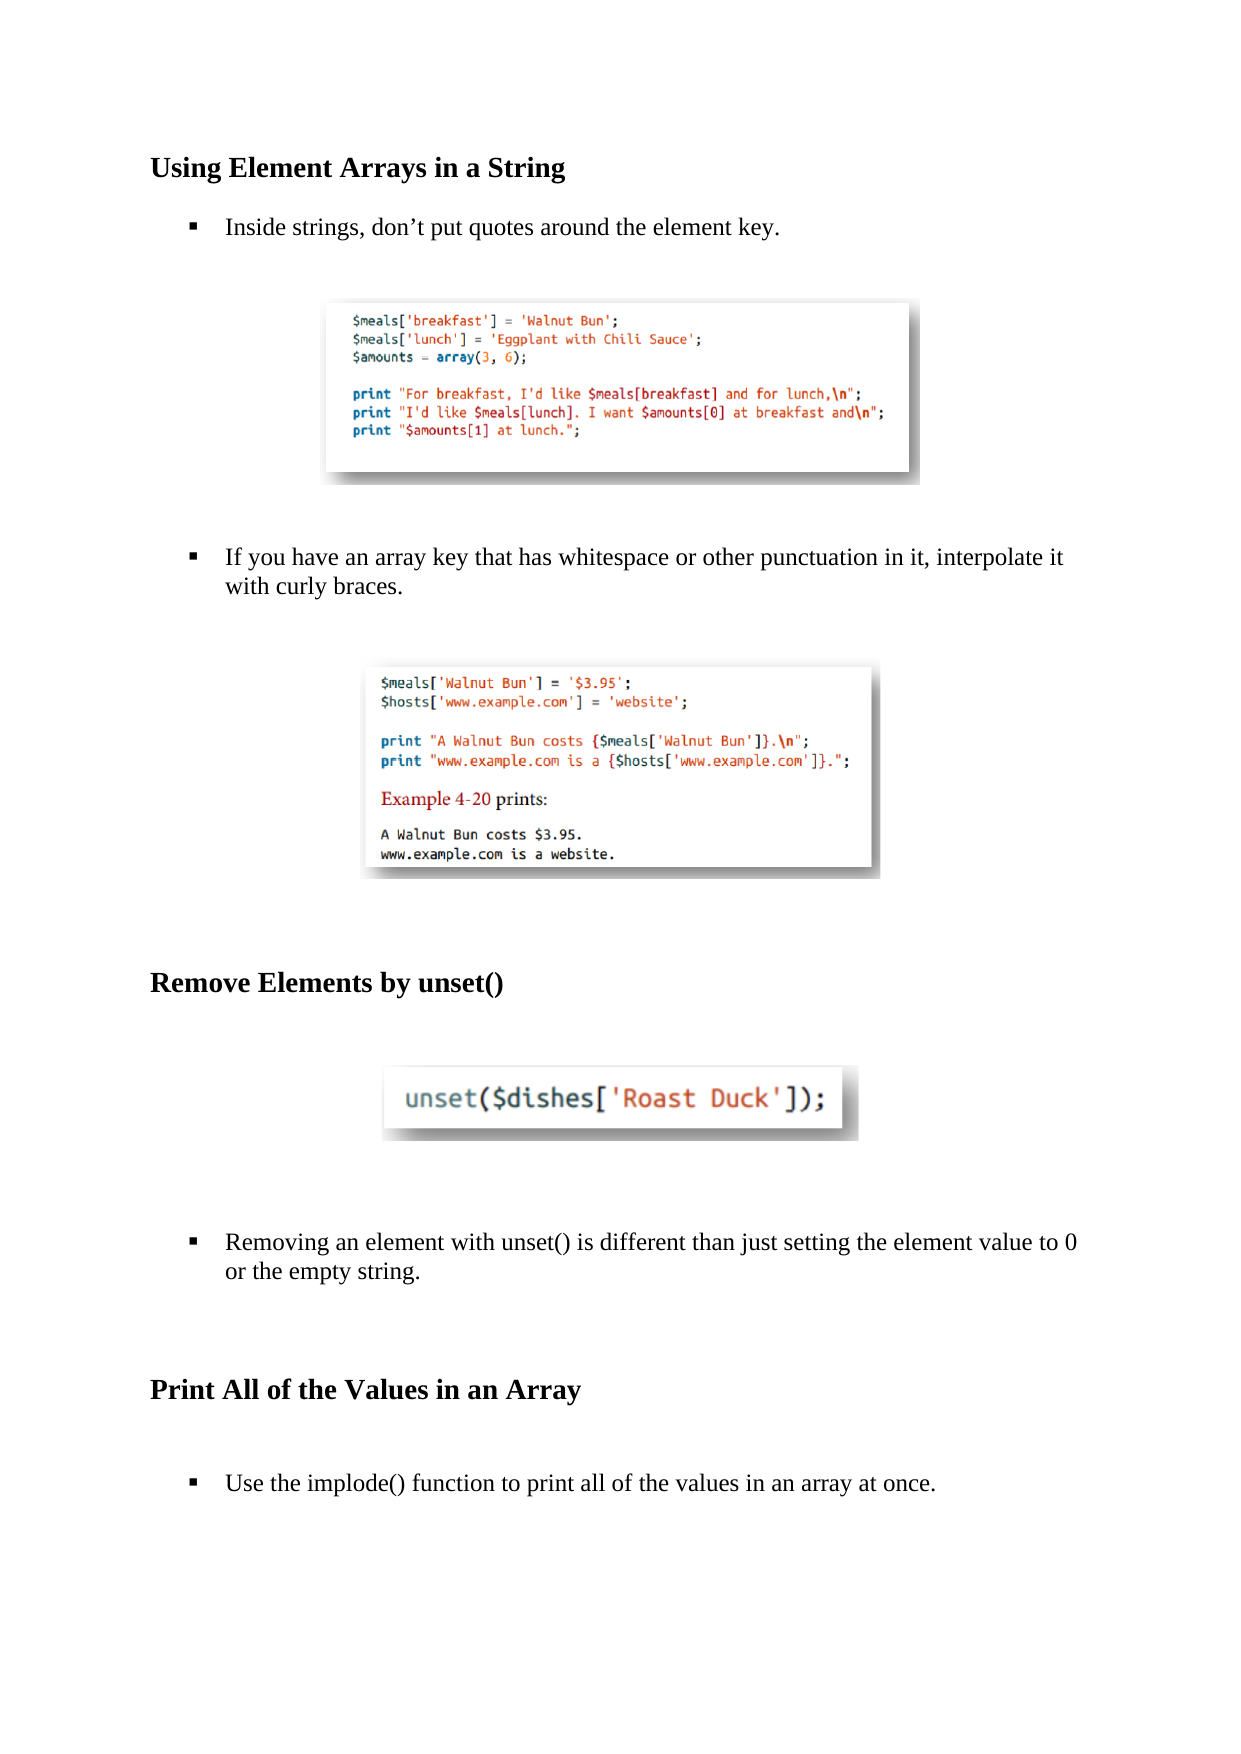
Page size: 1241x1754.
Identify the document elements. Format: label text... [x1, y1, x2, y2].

list If you have an array key that has whitespace or other punctuation in it, interpolate it with curly braces. [187, 542, 1090, 600]
text Using Element Arrays in a String [150, 150, 1090, 183]
list Removing an element with unset() is different than just setting the element value to 0 or the empty string. [187, 1227, 1090, 1285]
list Inside strings, don’t put quotes around the element key. [187, 212, 1090, 241]
picture [360, 657, 881, 879]
picture [320, 298, 920, 485]
text Print All of the Values in an Array [150, 1372, 1090, 1405]
list Use the implode() function to print all of the values in an array at once. [187, 1468, 1090, 1497]
picture [381, 1065, 859, 1141]
text Remove Elements by unset() [150, 965, 1090, 998]
